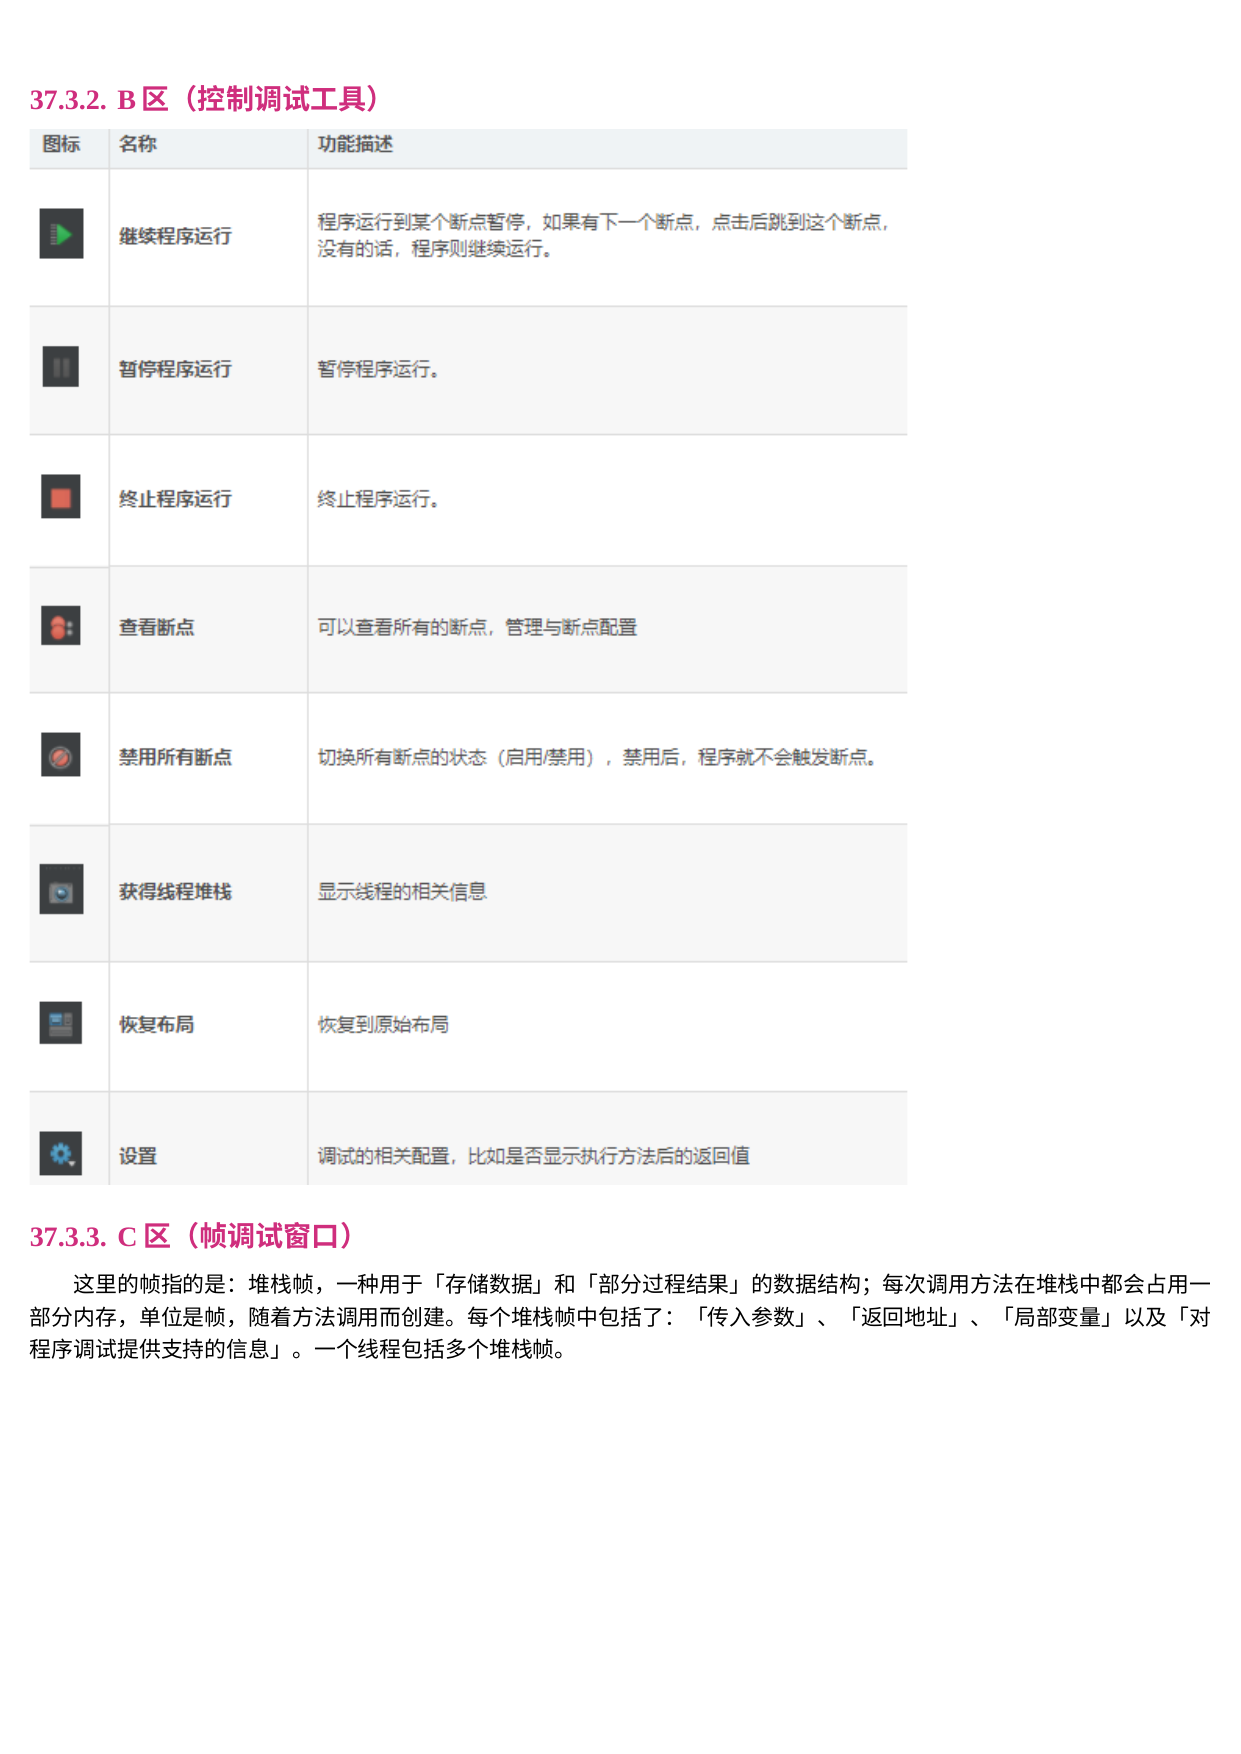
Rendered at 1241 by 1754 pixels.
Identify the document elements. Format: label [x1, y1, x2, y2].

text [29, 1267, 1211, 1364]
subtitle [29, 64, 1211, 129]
picture [29, 129, 908, 1185]
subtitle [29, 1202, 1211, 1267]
